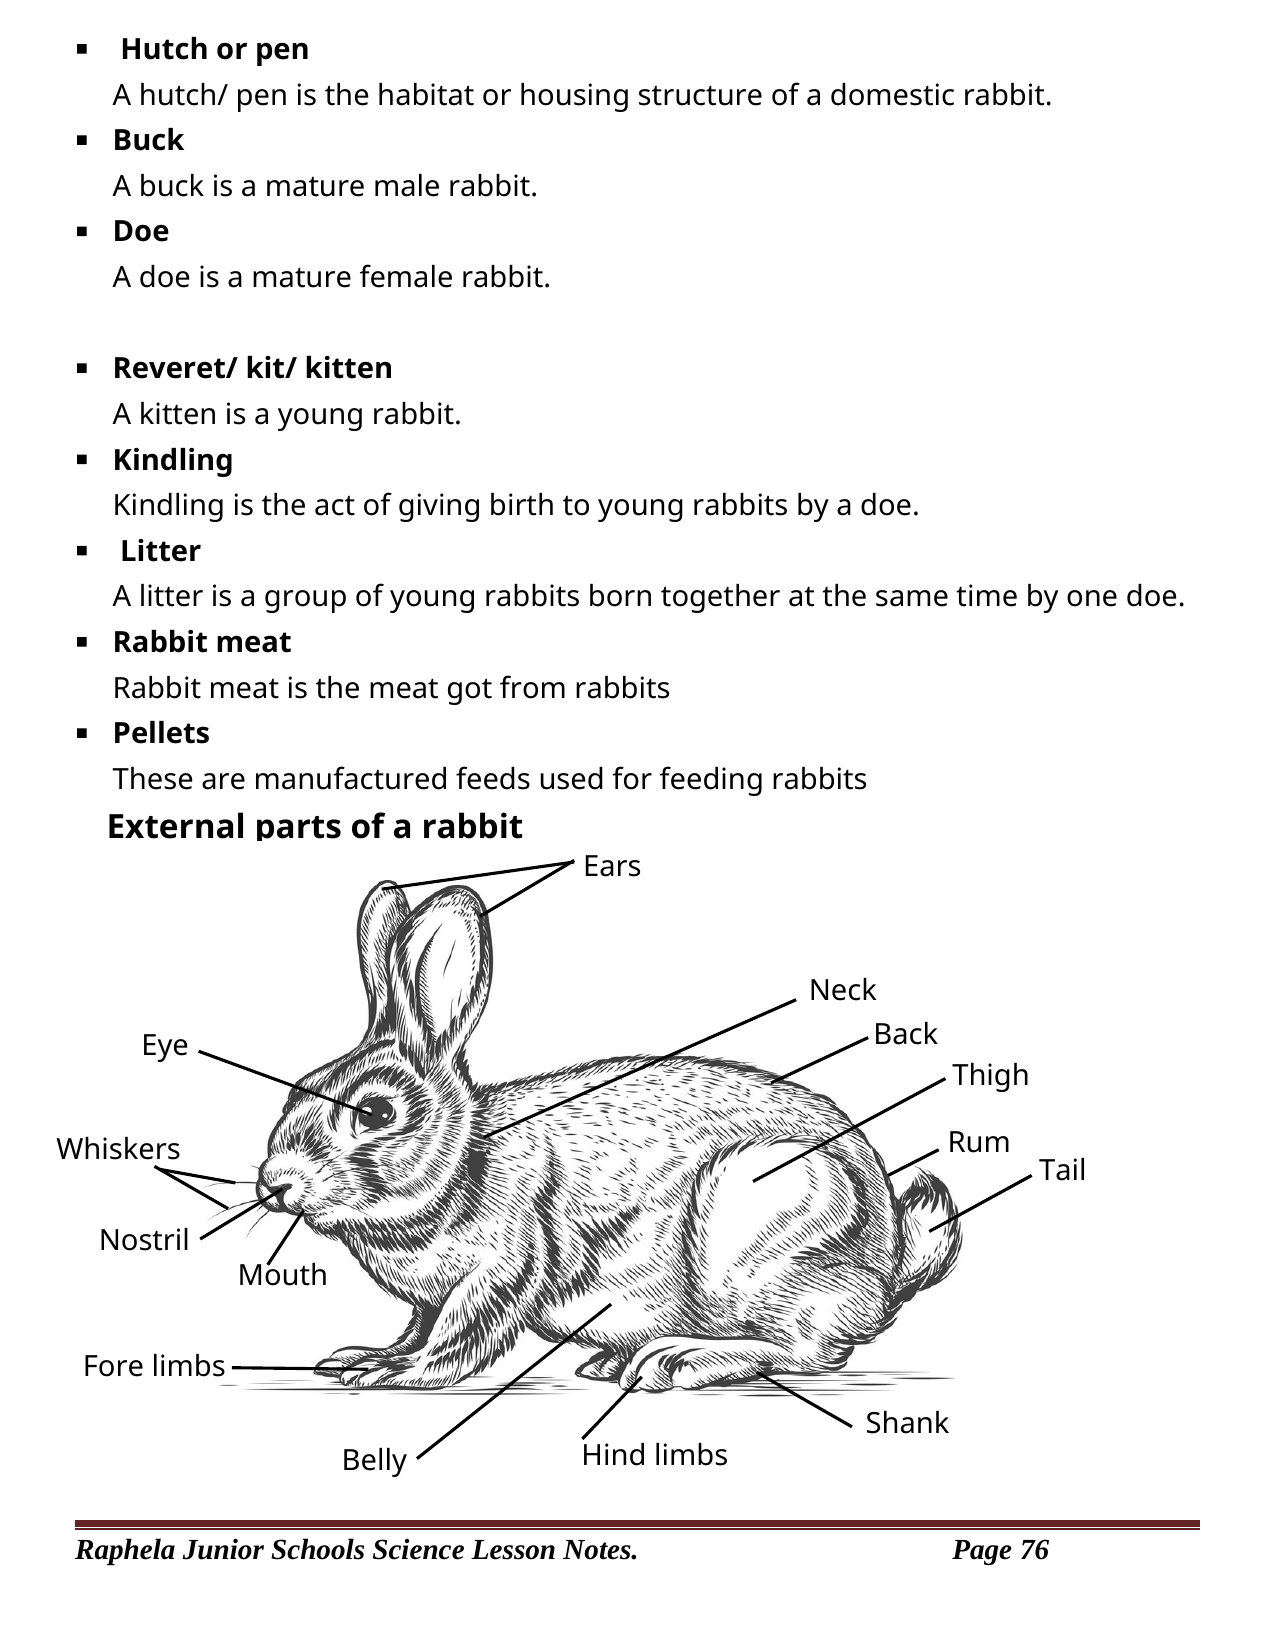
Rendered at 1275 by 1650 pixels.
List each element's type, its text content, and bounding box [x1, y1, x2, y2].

list Reveret/ kit/ kitten [75, 347, 1200, 387]
picture [192, 880, 975, 1397]
list Doe [75, 211, 1200, 250]
list Rabbit meat [75, 621, 1200, 661]
list Buck [75, 119, 1200, 159]
list Kindling [75, 439, 1200, 478]
list A hutch/ pen is the habitat or housing structure of a domestic rabbit. [112, 74, 1200, 113]
list A doe is a mature female rabbit. [112, 256, 1200, 296]
list Hutch or pen [75, 28, 1200, 68]
list A buck is a mature male rabbit. [112, 165, 1200, 205]
list A litter is a group of young rabbits born together at the same time by one doe. [112, 576, 1200, 615]
list Rabbit meat is the meat got from rabbits [112, 667, 1200, 707]
list Litter [75, 530, 1200, 570]
list These are manufactured feeds used for feeding rabbits [112, 758, 1200, 798]
list Kindling is the act of giving birth to young rabbits by a doe. [112, 484, 1200, 524]
list Pellets [75, 712, 1200, 752]
list A kitten is a young rabbit. [112, 393, 1200, 433]
